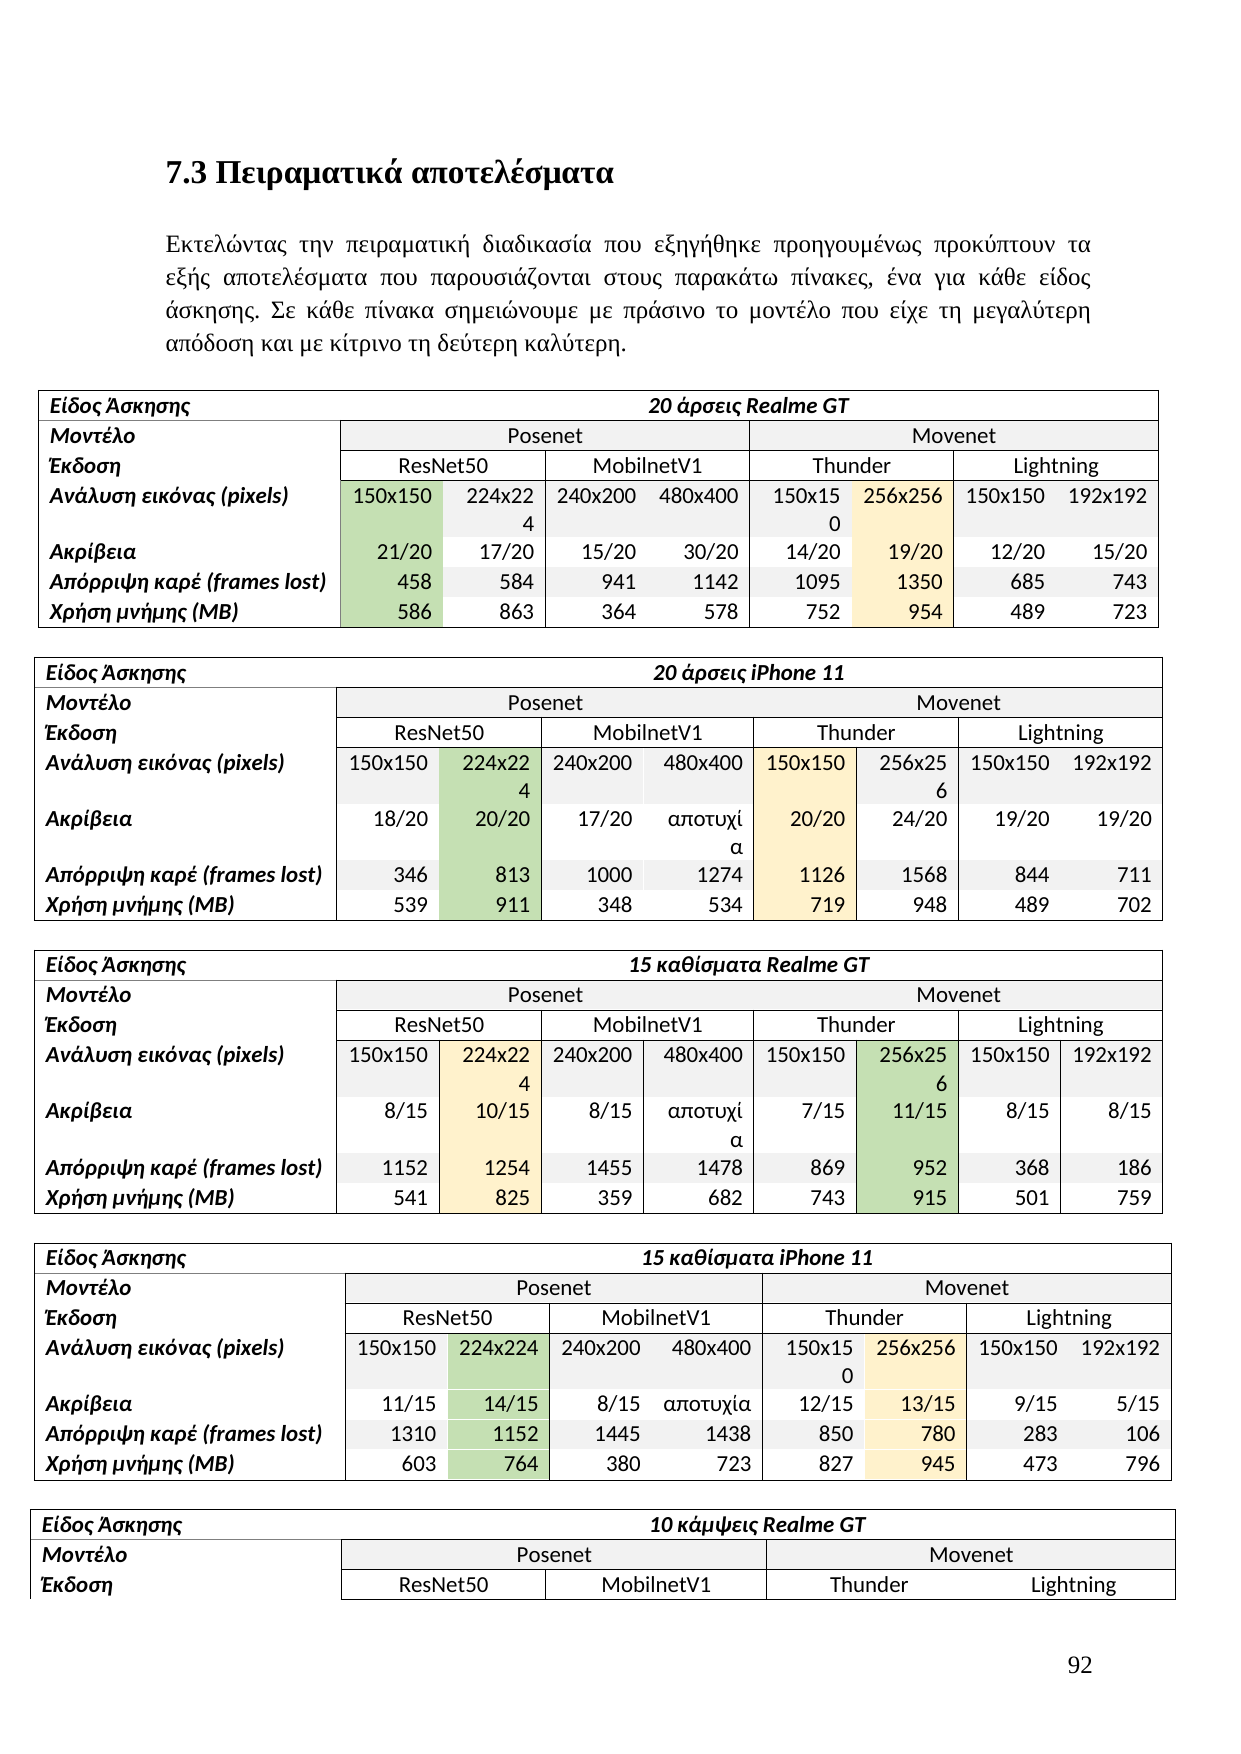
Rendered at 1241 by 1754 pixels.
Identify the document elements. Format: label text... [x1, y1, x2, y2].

table_cell 844 [959, 860, 1061, 890]
table_cell 30/20 [647, 537, 749, 567]
table_cell Thunder [750, 451, 953, 480]
table_cell Movenet [763, 1274, 1171, 1302]
table_cell 796 [1069, 1450, 1171, 1479]
table_cell 539 [337, 890, 439, 920]
table_cell 682 [644, 1183, 753, 1213]
table_cell 19/20 [1061, 804, 1162, 860]
table_cell 240x200 [550, 1334, 652, 1389]
table_cell 359 [542, 1183, 643, 1213]
table_cell 224x224 [440, 1041, 541, 1097]
table_cell 240x200 [542, 748, 643, 804]
table_cell MobilnetV1 [546, 451, 749, 480]
table_cell 578 [647, 597, 749, 627]
table_cell 150x150 [341, 481, 443, 537]
table_cell 780 [865, 1420, 966, 1449]
table_cell 480x400 [652, 1334, 762, 1389]
table_cell Ανάλυση εικόνας (pixels) [35, 747, 336, 804]
table_cell 17/20 [443, 537, 545, 567]
table_cell Lightning [967, 1304, 1171, 1332]
table_cell 702 [1061, 890, 1162, 920]
table_cell 150x150 [954, 481, 1056, 537]
table_cell 17/20 [542, 804, 643, 860]
table_cell Ανάλυση εικόνας (pixels) [39, 480, 340, 537]
table_cell Thunder [754, 1011, 958, 1039]
table_cell 603 [346, 1450, 447, 1479]
table_cell 192x192 [1061, 748, 1162, 804]
table_cell 21/20 [341, 537, 443, 567]
table_cell 743 [1056, 567, 1158, 597]
table_cell 1350 [852, 567, 953, 597]
table_cell Ακρίβεια [35, 804, 336, 860]
table_cell 11/15 [857, 1097, 958, 1153]
table_cell 10/15 [440, 1097, 541, 1153]
table_cell Movenet [750, 421, 1158, 450]
table_cell 1152 [448, 1420, 549, 1449]
table_cell MobilnetV1 [542, 1011, 753, 1039]
table_cell Μοντέλο [35, 1274, 345, 1302]
subtitle 7.3 Πειραματικά αποτελέσματα [165, 152, 1092, 190]
table_cell 1142 [647, 567, 749, 597]
table_cell Ακρίβεια [39, 537, 340, 567]
table_cell Movenet [767, 1540, 1175, 1569]
table_cell 380 [550, 1450, 652, 1479]
table_header 10 κάμψεις Realme GT [341, 1510, 1175, 1539]
table_cell 150x150 [763, 1334, 864, 1389]
table_cell 473 [967, 1450, 1069, 1479]
table_cell 224x224 [443, 481, 545, 537]
table_cell Έκδοση [31, 1569, 341, 1599]
table_cell Χρήση μνήμης (MB) [35, 1450, 345, 1479]
table_cell 1000 [542, 860, 643, 890]
table_cell 150x150 [750, 481, 852, 537]
table_cell 192x192 [1056, 481, 1158, 537]
table_cell 14/15 [448, 1390, 549, 1419]
table_cell ResNet50 [337, 1011, 541, 1039]
table_cell 15/20 [546, 537, 647, 567]
table_header Είδος Άσκησης [35, 951, 337, 979]
table_cell 1274 [644, 860, 753, 890]
table_cell 1126 [754, 860, 856, 890]
table_cell 1254 [440, 1153, 541, 1183]
table_cell 458 [341, 567, 443, 597]
table_cell 541 [337, 1183, 439, 1213]
table_cell 586 [341, 597, 443, 627]
table_cell 813 [439, 860, 541, 890]
table_cell 1310 [346, 1420, 447, 1449]
table_cell 19/20 [959, 804, 1061, 860]
table_cell 20/20 [439, 804, 541, 860]
table_cell 11/15 [346, 1390, 447, 1419]
table_cell 869 [754, 1153, 856, 1183]
table_cell αποτυχία [644, 804, 753, 860]
table_cell 759 [1061, 1183, 1162, 1213]
table_cell 283 [967, 1420, 1069, 1449]
table_cell αποτυχία [644, 1097, 753, 1153]
table_cell 752 [750, 597, 852, 627]
table_cell 150x150 [959, 748, 1061, 804]
table_cell 952 [857, 1153, 958, 1183]
table_cell 8/15 [1061, 1097, 1162, 1153]
table_cell 5/15 [1069, 1390, 1171, 1419]
table_cell 15/20 [1056, 537, 1158, 567]
table_cell Movenet [754, 981, 1162, 1009]
table_cell Χρήση μνήμης (ΜΒ) [39, 597, 340, 627]
table_cell ResNet50 [341, 451, 545, 480]
table_cell MobilnetV1 [542, 718, 753, 747]
table_cell 584 [443, 567, 545, 597]
table_cell 7/15 [754, 1097, 856, 1153]
table_cell 1455 [542, 1153, 643, 1183]
table_cell 106 [1069, 1420, 1171, 1449]
table_cell 1478 [644, 1153, 753, 1183]
table_cell 941 [546, 567, 647, 597]
table_cell 12/20 [954, 537, 1056, 567]
table_header 20 άρσεις Realme GT [341, 391, 1158, 420]
table_cell 685 [954, 567, 1056, 597]
table_cell 256x256 [852, 481, 953, 537]
table_cell 489 [959, 890, 1061, 920]
table_cell 13/15 [865, 1390, 966, 1419]
table_cell 1095 [750, 567, 852, 597]
table_cell 9/15 [967, 1390, 1069, 1419]
table_cell Έκδοση [35, 717, 336, 747]
table_cell Χρήση μνήμης (MB) [35, 890, 336, 920]
table_cell 480x400 [644, 1041, 753, 1097]
table_cell 186 [1061, 1153, 1162, 1183]
table_cell 945 [865, 1450, 966, 1479]
table_cell 150x150 [337, 748, 439, 804]
table_header 15 καθίσματα iPhone 11 [345, 1244, 1171, 1272]
table_cell 534 [644, 890, 753, 920]
table_cell 501 [959, 1183, 1060, 1213]
table_cell Lightning [959, 718, 1162, 747]
table_cell 850 [763, 1420, 864, 1449]
table_cell 256x256 [865, 1334, 966, 1389]
table_cell 348 [542, 890, 643, 920]
table_cell Ανάλυση εικόνας (pixels) [35, 1333, 345, 1389]
table_cell Ακρίβεια [35, 1390, 345, 1419]
table_cell 346 [337, 860, 439, 890]
table_cell Lightning [954, 451, 1158, 480]
table_cell Έκδοση [35, 1303, 345, 1332]
table_cell 240x200 [546, 481, 647, 537]
table_cell 489 [954, 597, 1056, 627]
table_cell ResNet50 [346, 1304, 549, 1332]
table_cell 711 [1061, 860, 1162, 890]
table_cell Posenet [337, 981, 754, 1009]
table_cell 954 [852, 597, 953, 627]
table_cell Μοντέλο [35, 981, 336, 1009]
table_cell Thunder [754, 718, 958, 747]
table_cell 224x224 [448, 1334, 549, 1389]
table_cell 8/15 [542, 1097, 643, 1153]
table_header Είδος Άσκησης [39, 391, 341, 420]
table_cell αποτυχία [652, 1390, 762, 1419]
table_cell 915 [857, 1183, 958, 1213]
table_cell 1445 [550, 1420, 652, 1449]
table_cell 240x200 [542, 1041, 643, 1097]
table_cell 18/20 [337, 804, 439, 860]
table_cell Έκδοση [39, 450, 340, 480]
table_cell Μοντέλο [31, 1540, 341, 1569]
table_cell 743 [754, 1183, 856, 1213]
table_header 15 καθίσματα Realme GT [337, 951, 1162, 979]
table_cell 911 [439, 890, 541, 920]
table_cell 150x150 [967, 1334, 1069, 1389]
table_cell 1152 [337, 1153, 439, 1183]
table_cell Μοντέλο [39, 421, 340, 450]
table_header Είδος Άσκησης [35, 658, 337, 687]
table_cell 827 [763, 1450, 864, 1479]
table_cell Απόρριψη καρέ (frames lost) [35, 1420, 345, 1449]
table_cell 224x224 [439, 748, 541, 804]
table_cell 368 [959, 1153, 1060, 1183]
table_cell Χρήση μνήμης (MB) [35, 1183, 336, 1213]
table_cell MobilnetV1 [546, 1570, 766, 1599]
table_header 20 άρσεις iPhone 11 [337, 658, 1162, 687]
table_cell 150x150 [754, 748, 856, 804]
table_cell 12/15 [763, 1390, 864, 1419]
table_cell 1568 [857, 860, 958, 890]
table_cell 192x192 [1061, 1041, 1162, 1097]
table_cell Έκδοση [35, 1010, 336, 1039]
table_cell Thunder [767, 1570, 971, 1599]
table_cell 8/15 [337, 1097, 439, 1153]
table_cell 480x400 [644, 748, 753, 804]
table_cell Posenet [346, 1274, 762, 1302]
table_header Είδος Άσκησης [35, 1244, 345, 1272]
table_cell Posenet [342, 1540, 766, 1569]
table_cell Μοντέλο [35, 688, 336, 717]
table_cell 150x150 [346, 1334, 447, 1389]
text Εκτελώντας την πειραματική διαδικασία που εξηγήθηκε προηγουμένως προκύπτουν τα εξής αποτελέσματα που παρουσιάζονται στους παρακάτω πίνακες, ένα για κάθε είδος άσκησης. Σε κάθε πίνακα σημειώνουμε με πράσινο το μοντέλο που είχε τη μεγαλύτερη απόδοση και με κίτρινο τη δεύτερη καλύτερη. [165, 229, 1092, 357]
table_cell 8/15 [959, 1097, 1060, 1153]
table_cell 480x400 [647, 481, 749, 537]
table_cell 719 [754, 890, 856, 920]
table_cell Lightning [971, 1570, 1175, 1599]
table_cell 14/20 [750, 537, 852, 567]
table_cell Απόρριψη καρέ (frames lost) [39, 567, 340, 597]
table_cell MobilnetV1 [550, 1304, 762, 1332]
table_cell 1438 [652, 1420, 762, 1449]
table_cell Ανάλυση εικόνας (pixels) [35, 1040, 336, 1097]
table_cell 863 [443, 597, 545, 627]
table_cell Posenet [341, 421, 749, 450]
table_cell 8/15 [550, 1390, 652, 1419]
table_header Είδος Άσκησης [31, 1510, 341, 1539]
table_cell 20/20 [754, 804, 856, 860]
table_cell 723 [1056, 597, 1158, 627]
table_cell Thunder [763, 1304, 966, 1332]
table_cell 764 [448, 1450, 549, 1479]
table_cell Movenet [754, 688, 1162, 717]
table_cell 24/20 [857, 804, 958, 860]
table_cell Ακρίβεια [35, 1097, 336, 1153]
table_cell 150x150 [754, 1041, 856, 1097]
table_cell 256x256 [857, 1041, 958, 1097]
table_cell 150x150 [337, 1041, 439, 1097]
table_cell Lightning [959, 1011, 1162, 1039]
table_cell 948 [857, 890, 958, 920]
table_cell 723 [652, 1450, 762, 1479]
table_cell 364 [546, 597, 647, 627]
table_cell Απόρριψη καρέ (frames lost) [35, 860, 336, 890]
table_cell ResNet50 [337, 718, 541, 747]
table_cell 256x256 [857, 748, 958, 804]
table_cell 825 [440, 1183, 541, 1213]
table_cell 19/20 [852, 537, 953, 567]
table_cell ResNet50 [342, 1570, 545, 1599]
table_cell Posenet [337, 688, 754, 717]
table_cell 150x150 [959, 1041, 1060, 1097]
table_cell Απόρριψη καρέ (frames lost) [35, 1153, 336, 1183]
table_cell 192x192 [1069, 1334, 1171, 1389]
